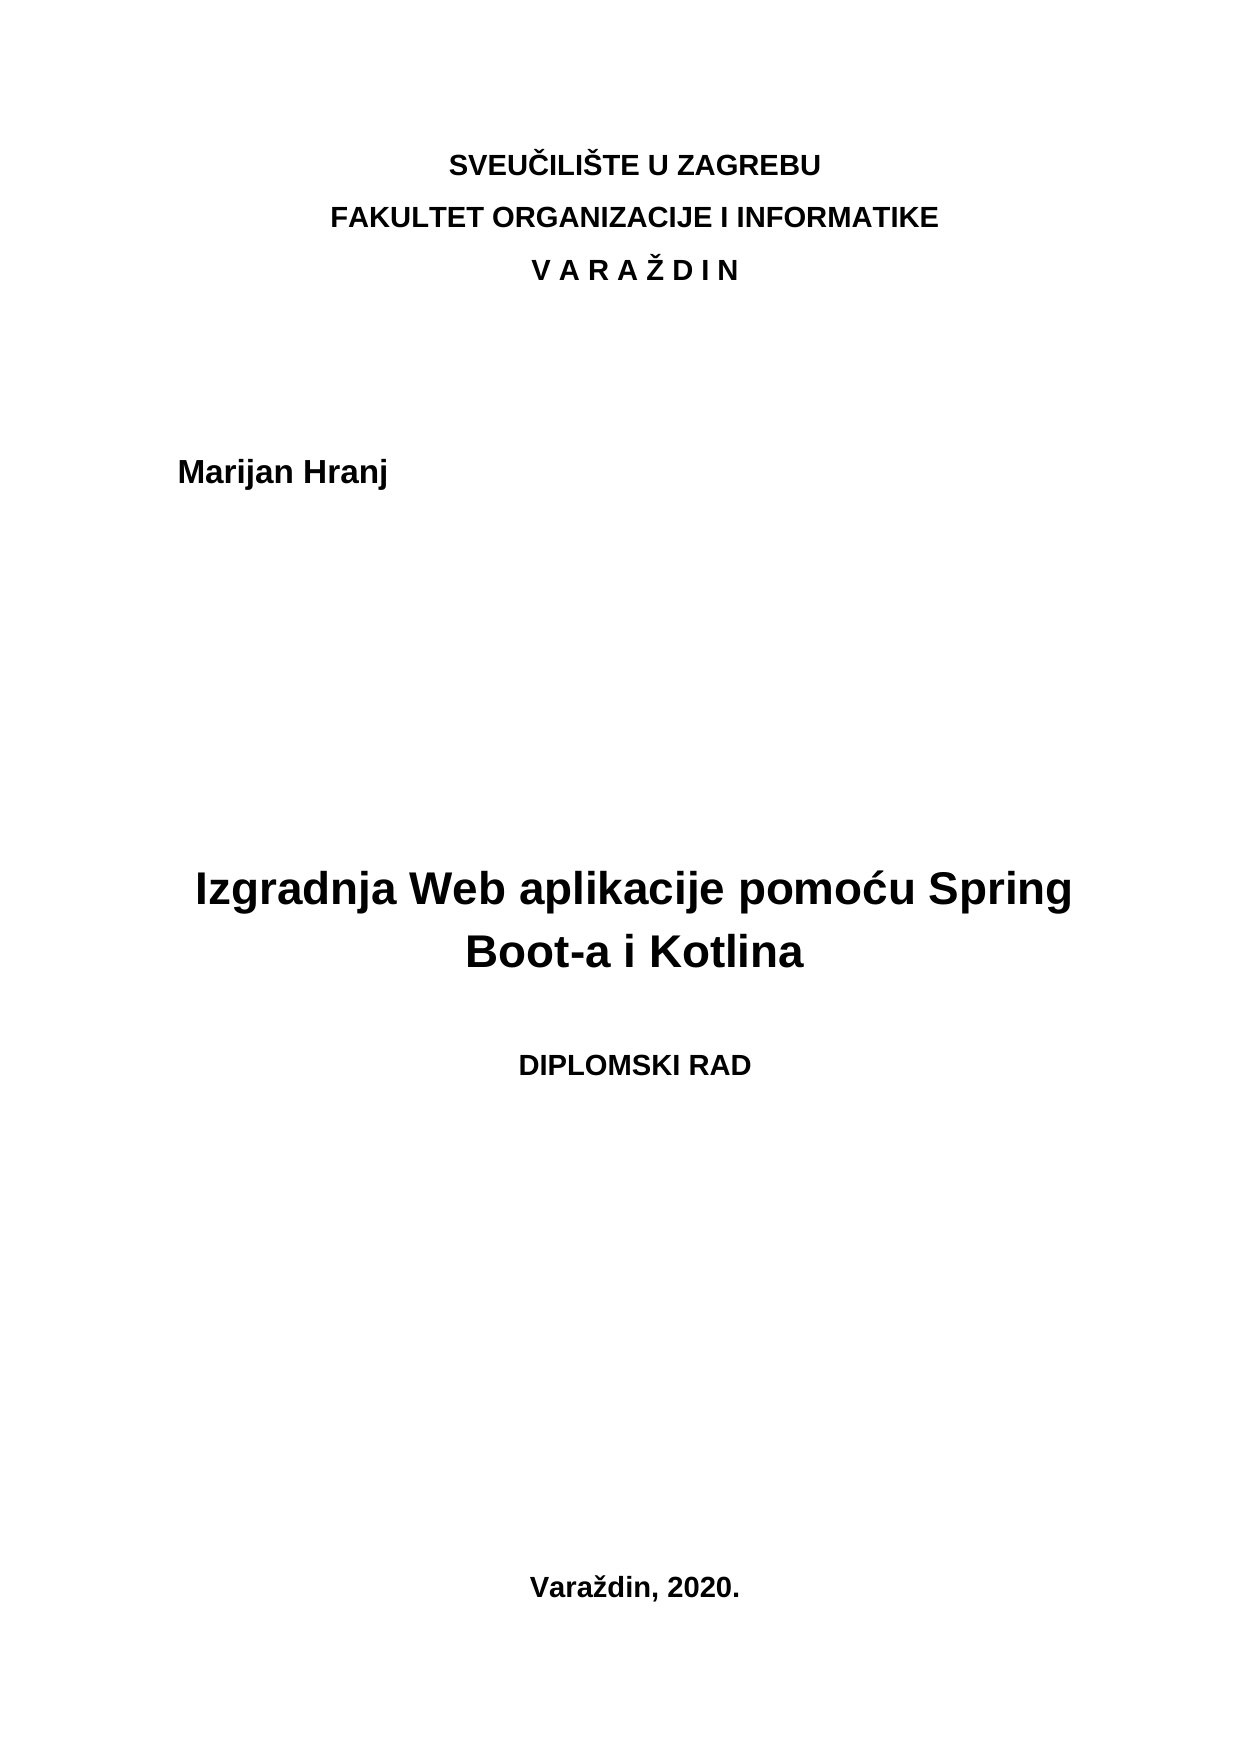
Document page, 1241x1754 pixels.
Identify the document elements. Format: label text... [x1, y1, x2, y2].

text SVEUČILIŠTE U ZAGREBU [177, 148, 1092, 181]
text Marijan Hranj [177, 452, 1092, 491]
text Varaždin, 2020. [177, 1570, 1092, 1604]
text DIPLOMSKI rad [177, 1048, 1092, 1081]
text Izgradnja Web aplikacije pomoću Spring Boot-a i Kotlina [177, 862, 1092, 978]
text V A R A Ž D I N [177, 253, 1092, 287]
text FAKULTET ORGANIZACIJE I INFORMATIKE [177, 200, 1092, 234]
